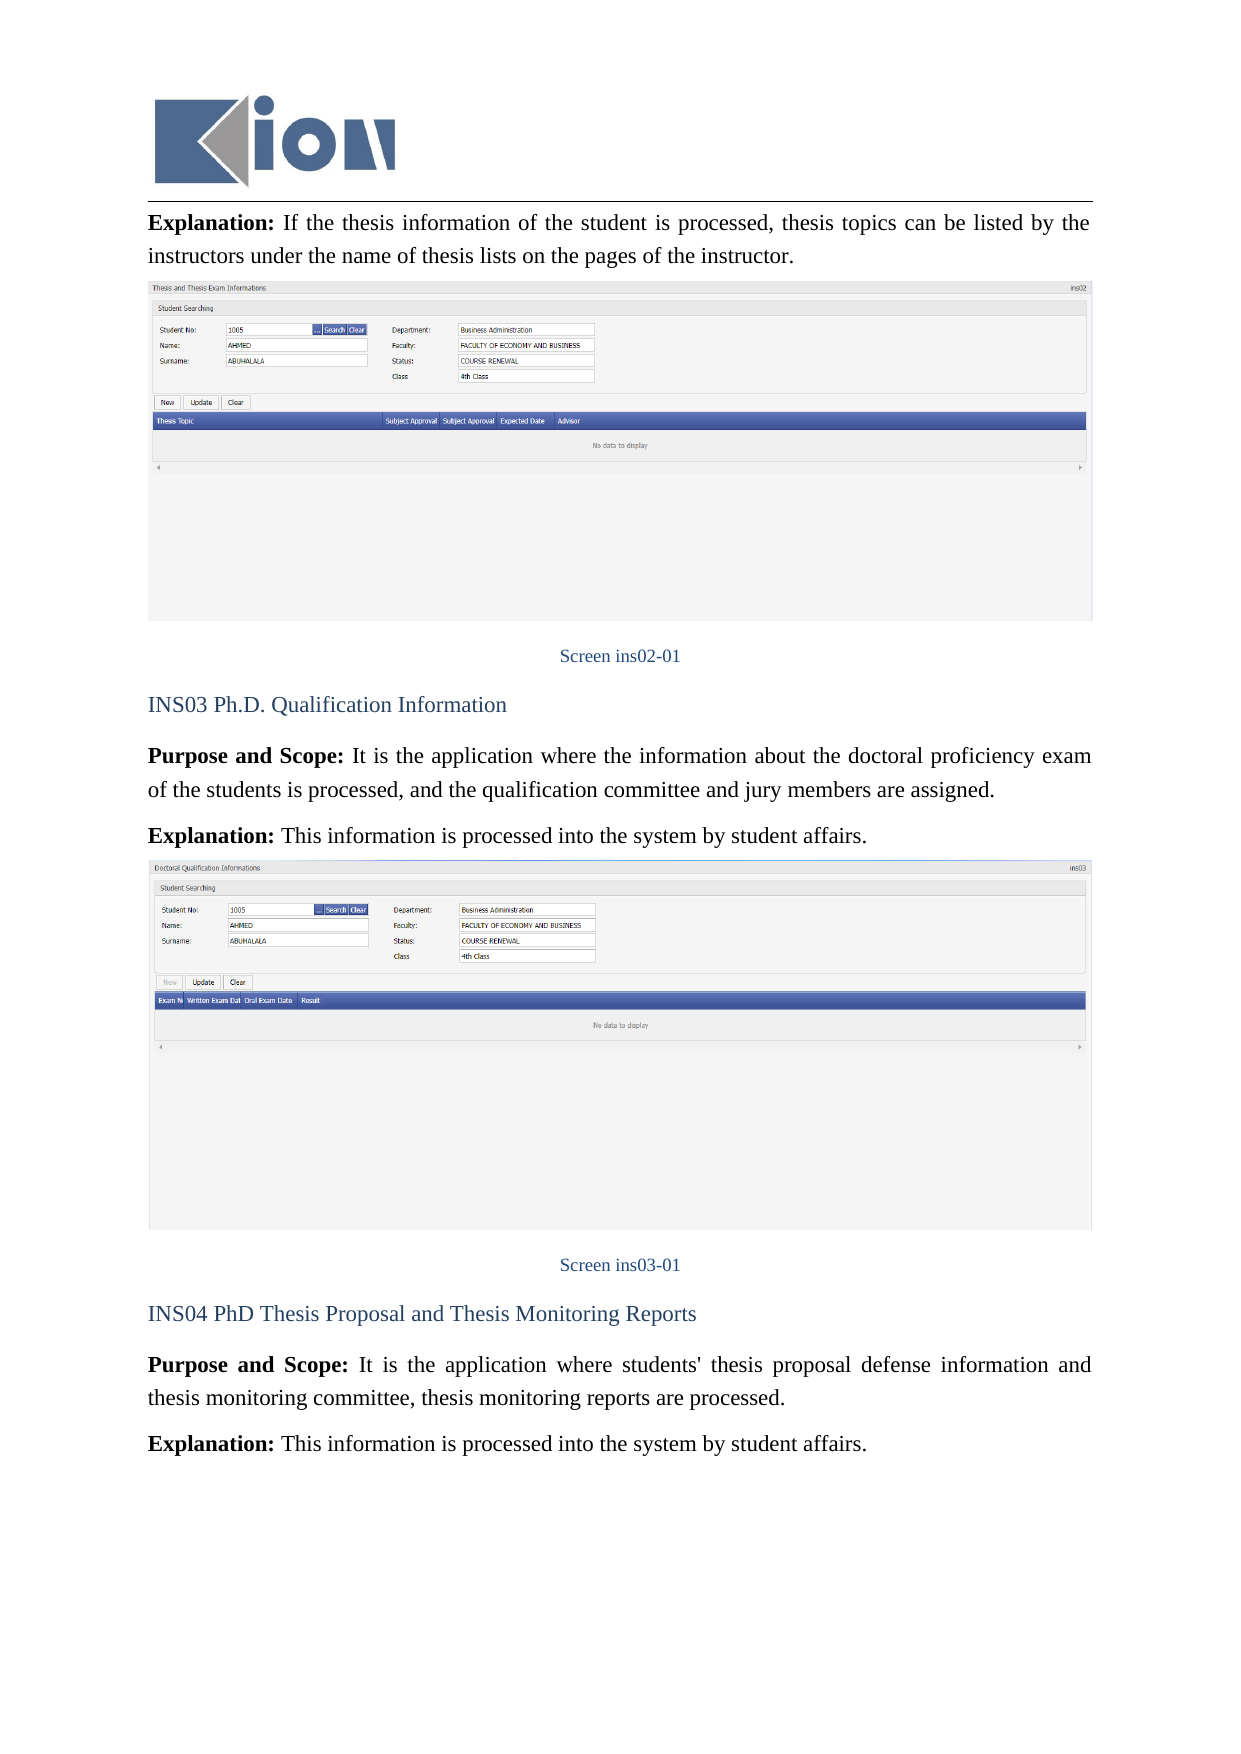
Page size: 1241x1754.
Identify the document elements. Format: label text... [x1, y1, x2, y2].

text Screen ins03-01 [148, 1242, 1093, 1275]
text Explanation: This information is processed into the system by student affairs. [148, 815, 1093, 848]
picture [147, 281, 1093, 621]
text Screen ins02-01 [148, 633, 1093, 667]
text Explanation: If the thesis information of the student is processed, thesis topics can be listed by the instructors under the name of thesis lists on the pages of the instructor. [148, 202, 1093, 268]
text Explanation: This information is processed into the system by student affairs. [148, 1423, 1093, 1456]
text INS04 PhD Thesis Proposal and Thesis Monitoring Reports [146, 1291, 1095, 1328]
text Purpose and Scope: It is the application where the information about the doctoral proficiency exam of the students is processed, and the qualification committee and jury members are assigned. [148, 736, 1093, 802]
text INS03 Ph.D. Qualification Information [146, 682, 1095, 720]
picture [147, 86, 404, 199]
text Purpose and Scope: It is the application where students' thesis proposal defense information and thesis monitoring committee, thesis monitoring reports are processed. [148, 1344, 1093, 1411]
picture [148, 860, 1092, 1230]
